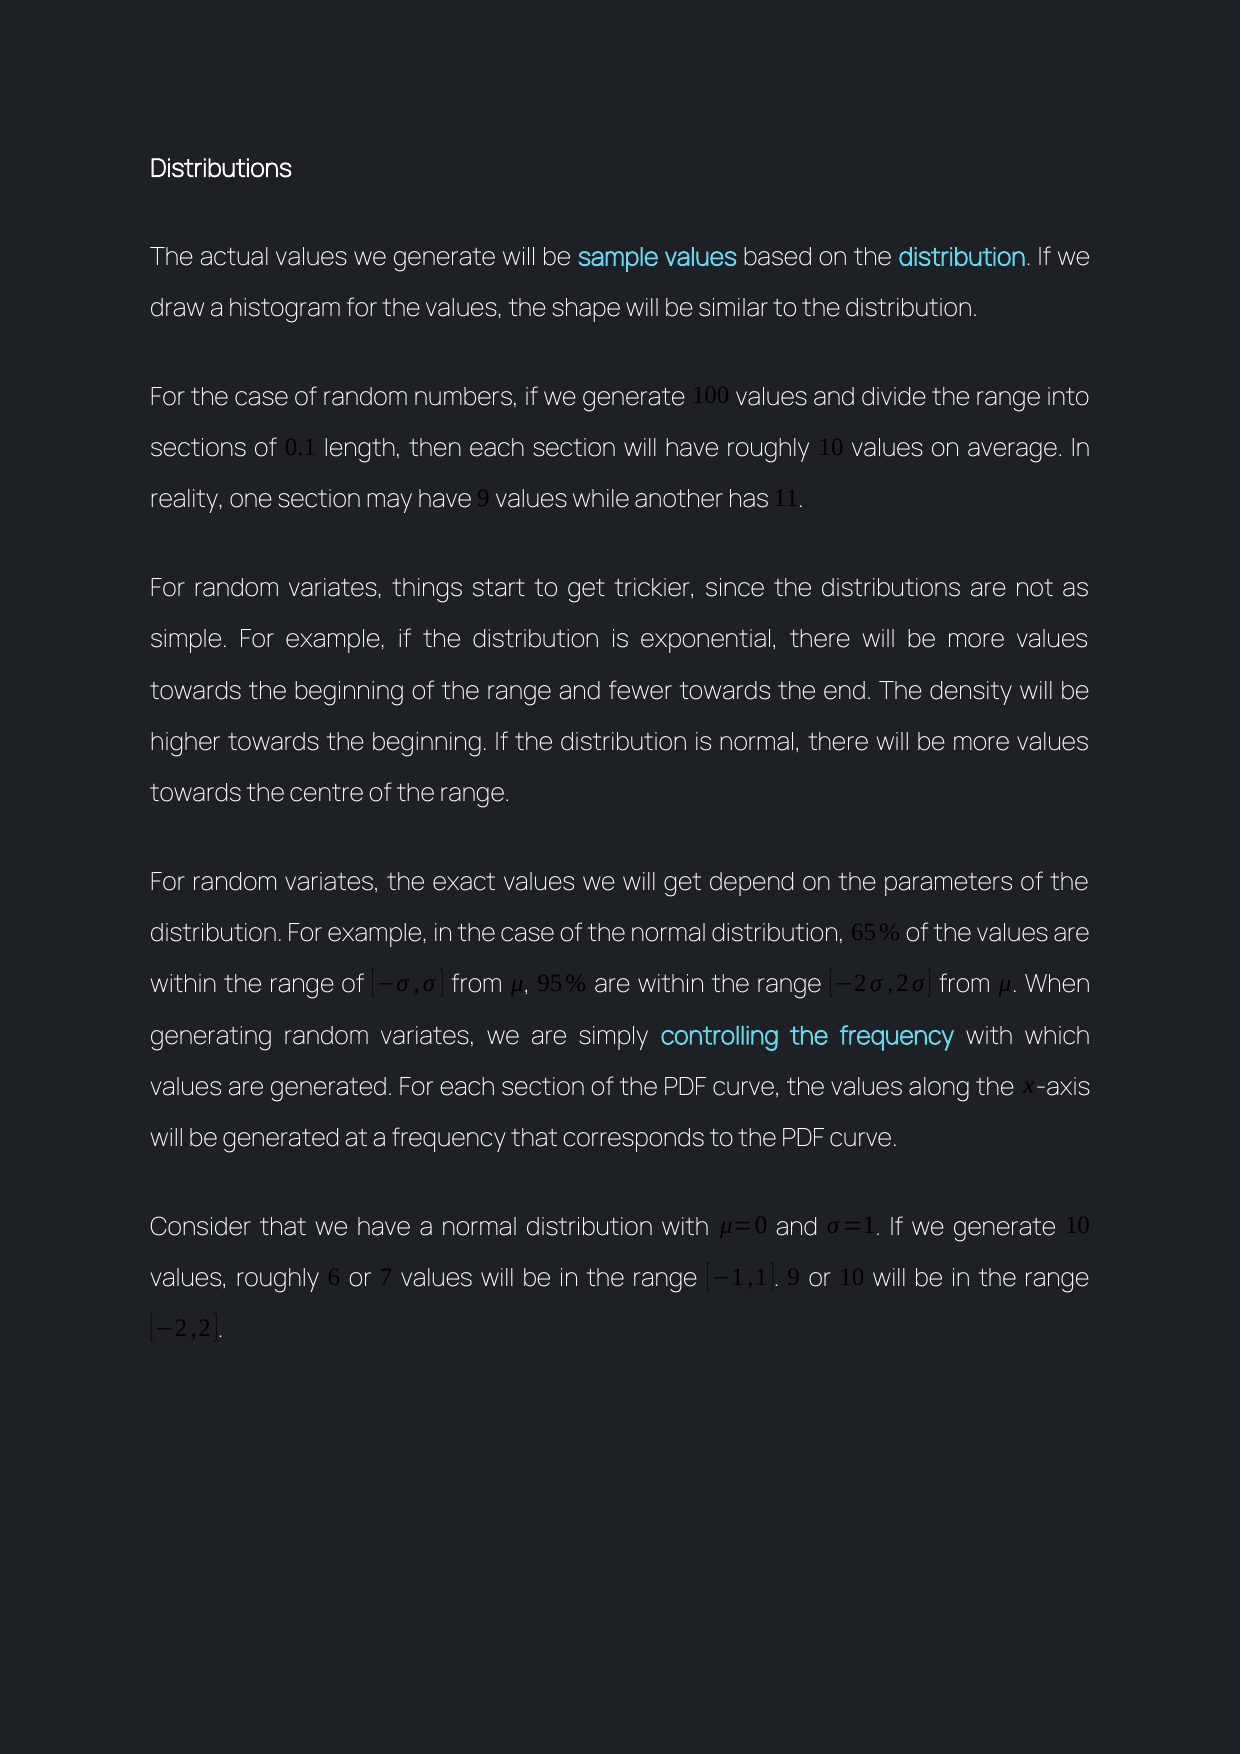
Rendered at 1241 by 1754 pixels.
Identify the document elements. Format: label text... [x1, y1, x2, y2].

text For random variates, things start to get trickier, since the distributions are not as simple. For example, if the distribution is exponential, there will be more values towards the beginning of the range and fewer towards the end. The density will be higher towards the beginning. If the distribution is normal, there will be more values towards the centre of the range. [150, 570, 1090, 809]
text For the case of random numbers, if we generate values and divide the range into sections of length, then each section will have roughly values on average. In reality, one section may have values while another has . [150, 379, 1090, 515]
text For random variates, the exact values we will get depend on the parameters of the distribution. For example, in the case of the normal distribution, of the values are within the range of from , are within the range from . When generating random variates, we are simply controlling the frequency with which values are generated. For each section of the PDF curve, the values along the -axis will be generated at a frequency that corresponds to the PDF curve. [150, 864, 1090, 1154]
text The actual values we generate will be sample values based on the distribution. If we draw a histogram for the values, the shape will be similar to the distribution. [150, 239, 1090, 324]
text Consider that we have a normal distribution with and . If we generate values, roughly or values will be in the range . or will be in the range . [150, 1209, 1090, 1345]
subtitle Distributions [150, 150, 1090, 184]
